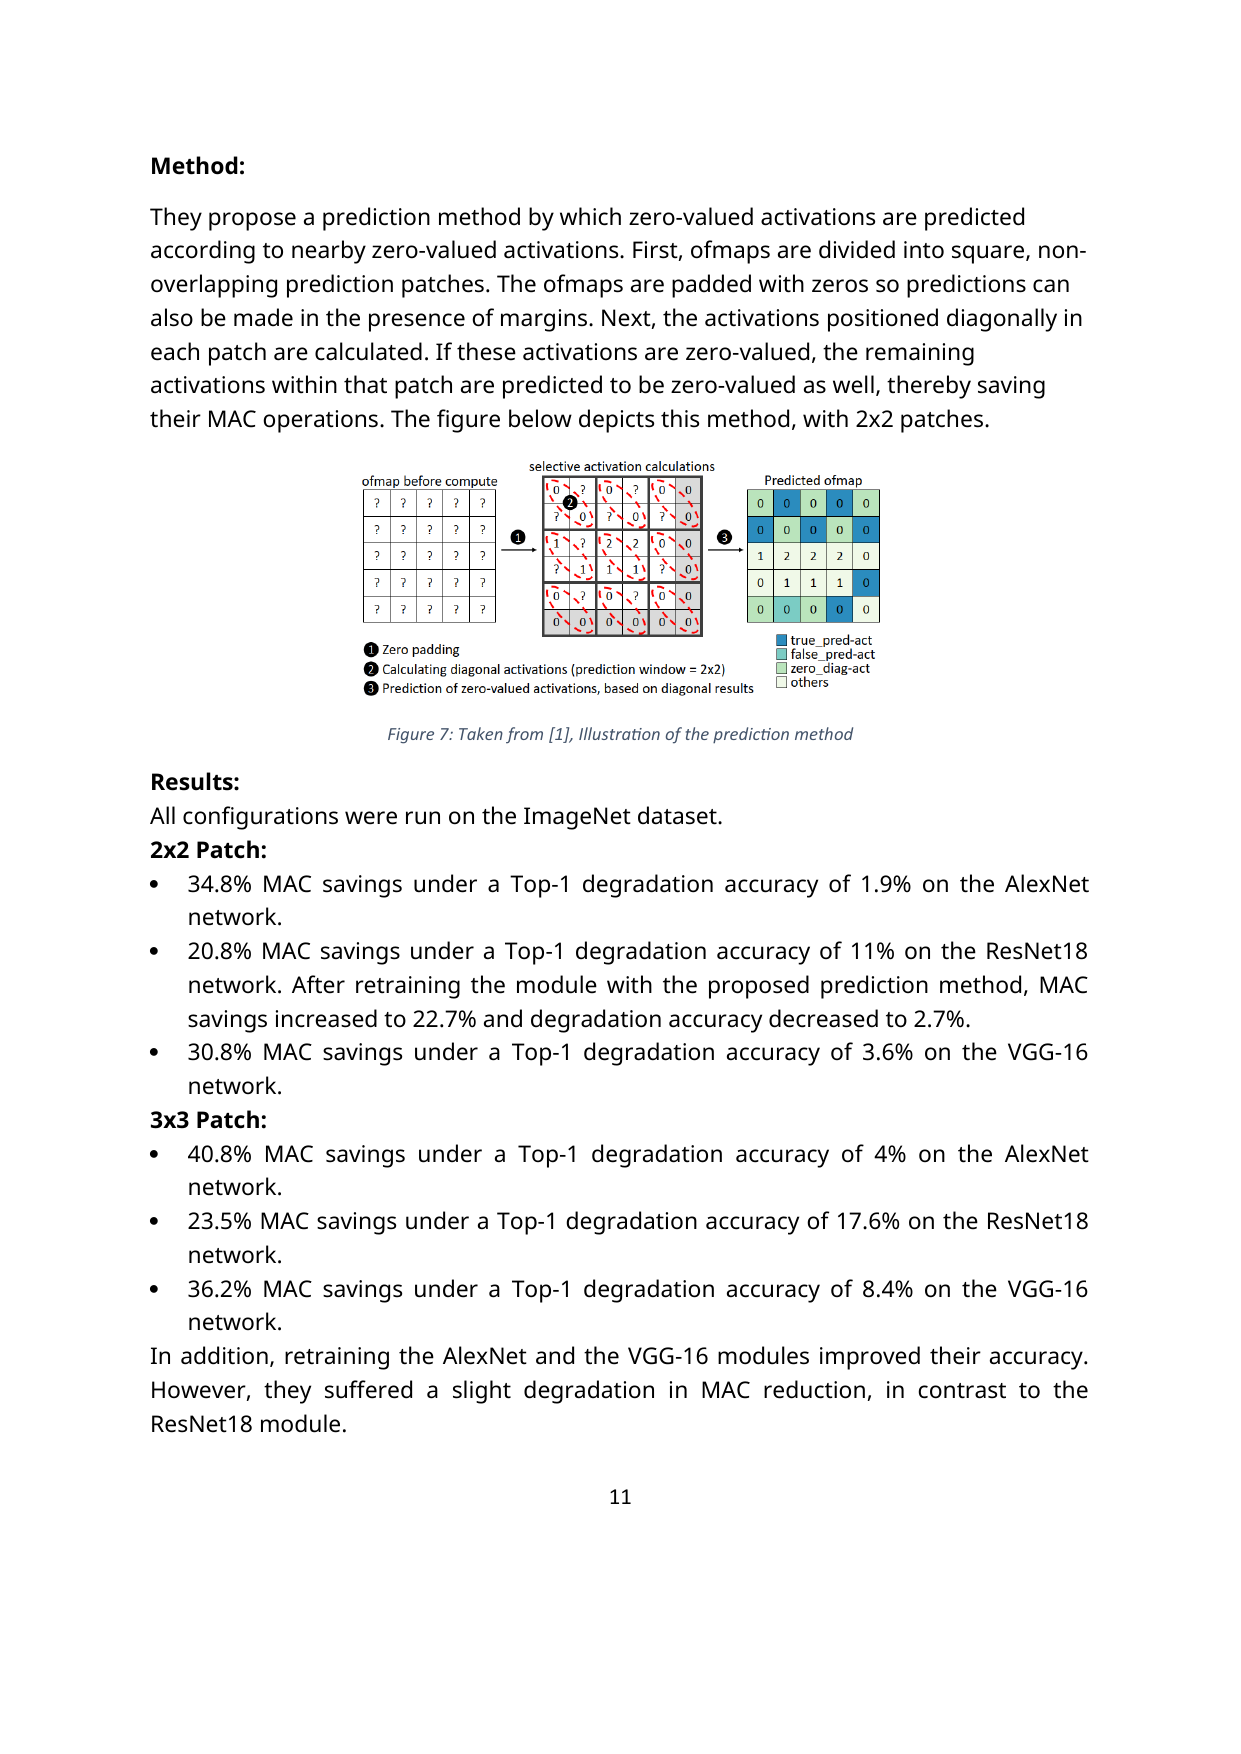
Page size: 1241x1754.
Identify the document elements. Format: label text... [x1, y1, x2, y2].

list 34.8% MAC savings under a Top-1 degradation accuracy of 1.9% on the AlexNet network. [150, 868, 1090, 933]
picture [345, 453, 895, 704]
text Figure 7: Taken from , Illustration of the prediction method [150, 723, 1090, 746]
list 30.8% MAC savings under a Top-1 degradation accuracy of 3.6% on the VGG-16 network. [150, 1036, 1090, 1101]
list 23.5% MAC savings under a Top-1 degradation accuracy of 17.6% on the ResNet18 network. [150, 1205, 1090, 1270]
text Results: [150, 766, 1090, 798]
list 36.2% MAC savings under a Top-1 degradation accuracy of 8.4% on the VGG-16 network. [150, 1273, 1090, 1338]
text In addition, retraining the AlexNet and the VGG-16 modules improved their accuracy. However, they suffered a slight degradation in MAC reduction, in contrast to the ResNet18 module. [150, 1340, 1090, 1439]
list 20.8% MAC savings under a Top-1 degradation accuracy of 11% on the ResNet18 network. After retraining the module with the proposed prediction method, MAC savings increased to 22.7% and degradation accuracy decreased to 2.7%. [150, 935, 1090, 1034]
text All configurations were run on the ImageNet dataset. [150, 800, 1090, 831]
text Method: [150, 150, 1090, 181]
list 40.8% MAC savings under a Top-1 degradation accuracy of 4% on the AlexNet network. [150, 1138, 1090, 1203]
text 3x3 Patch: [150, 1104, 1090, 1135]
text 2x2 Patch: [150, 834, 1090, 865]
text They propose a prediction method by which zero-valued activations are predicted according to nearby zero-valued activations. First, ofmaps are divided into square, non-overlapping prediction patches. The ofmaps are padded with zeros so predictions can also be made in the presence of margins. Next, the activations positioned diagonally in each patch are calculated. If these activations are zero-valued, the remaining activations within that patch are predicted to be zero-valued as well, thereby saving their MAC operations. The figure below depicts this method, with 2x2 patches. [150, 200, 1090, 434]
